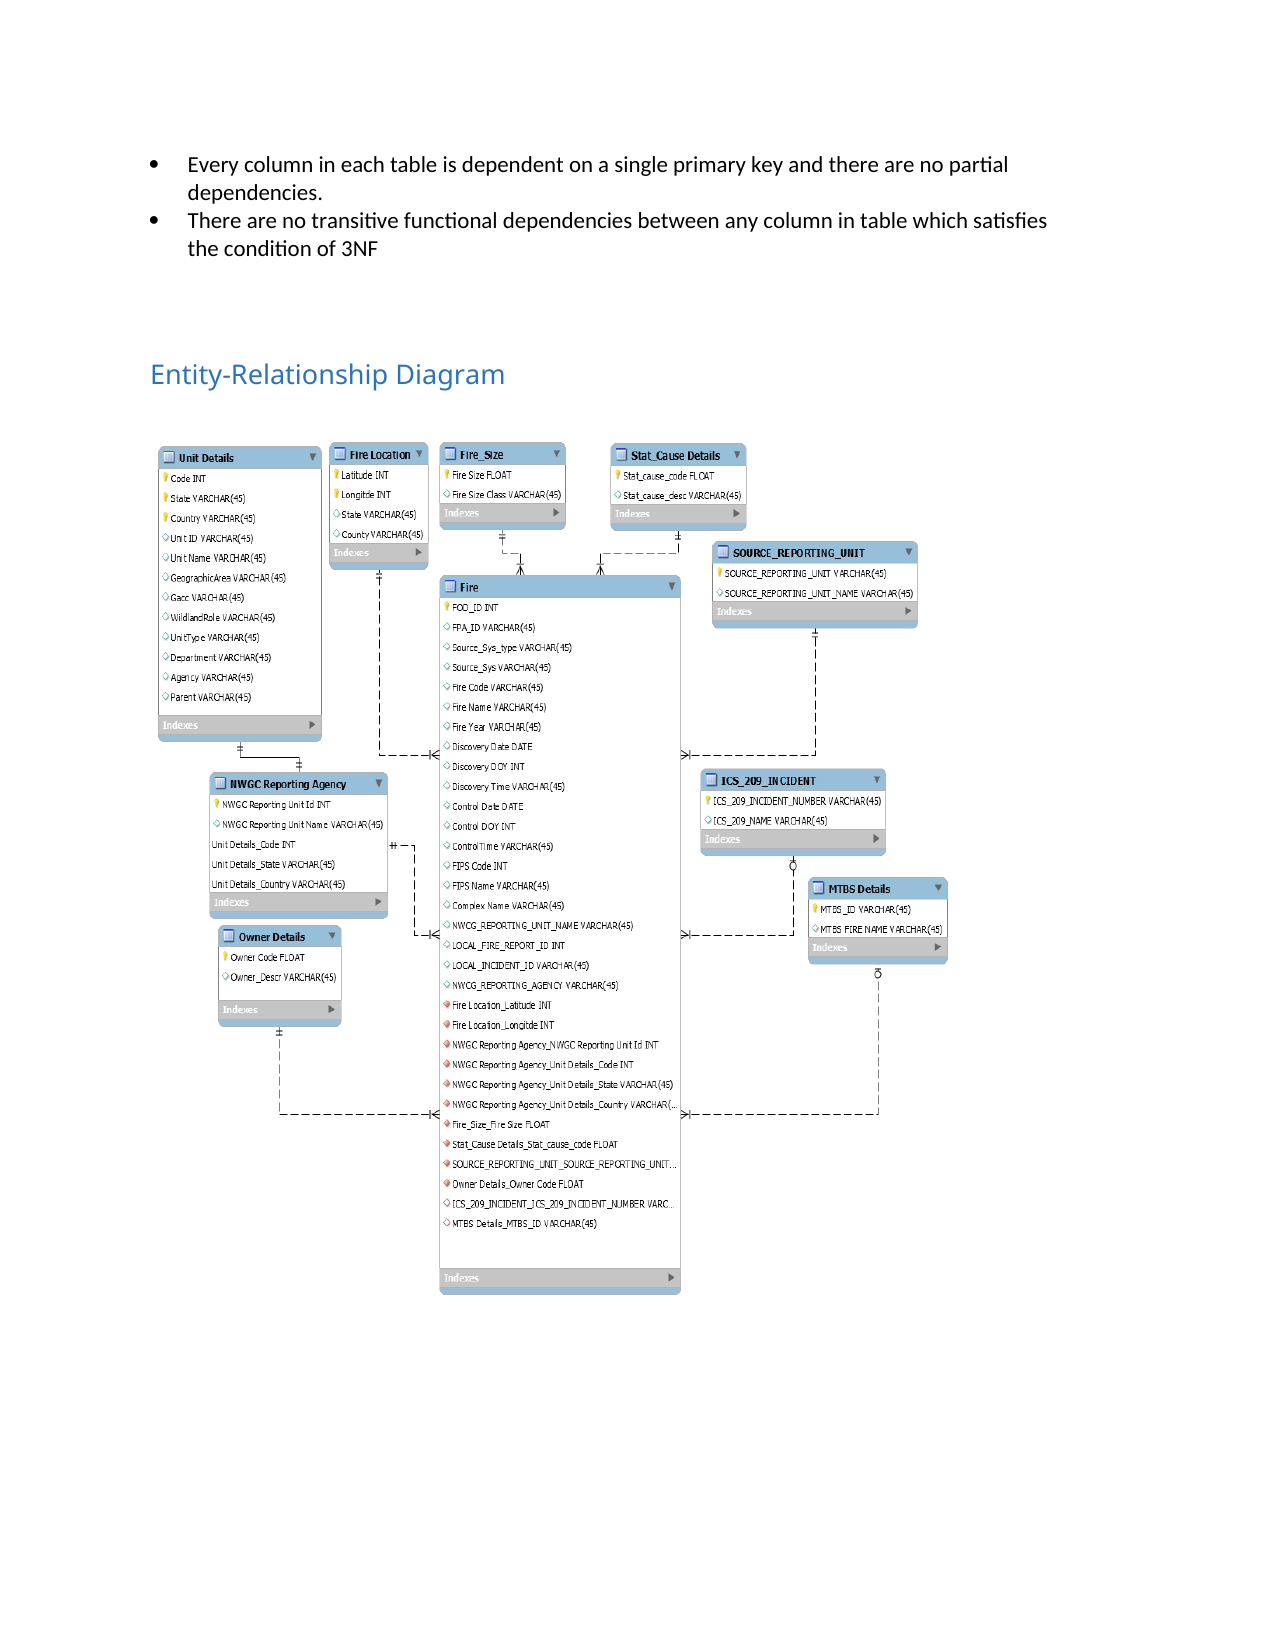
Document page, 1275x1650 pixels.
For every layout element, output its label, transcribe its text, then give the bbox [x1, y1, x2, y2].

list There are no transitive functional dependencies between any column in table which satisfies the condition of 3NF [150, 206, 1078, 262]
picture [150, 442, 952, 1310]
list Every column in each table is dependent on a single primary key and there are no partial dependencies. [150, 150, 1122, 206]
subtitle Entity-Relationship Diagram [150, 356, 1125, 393]
